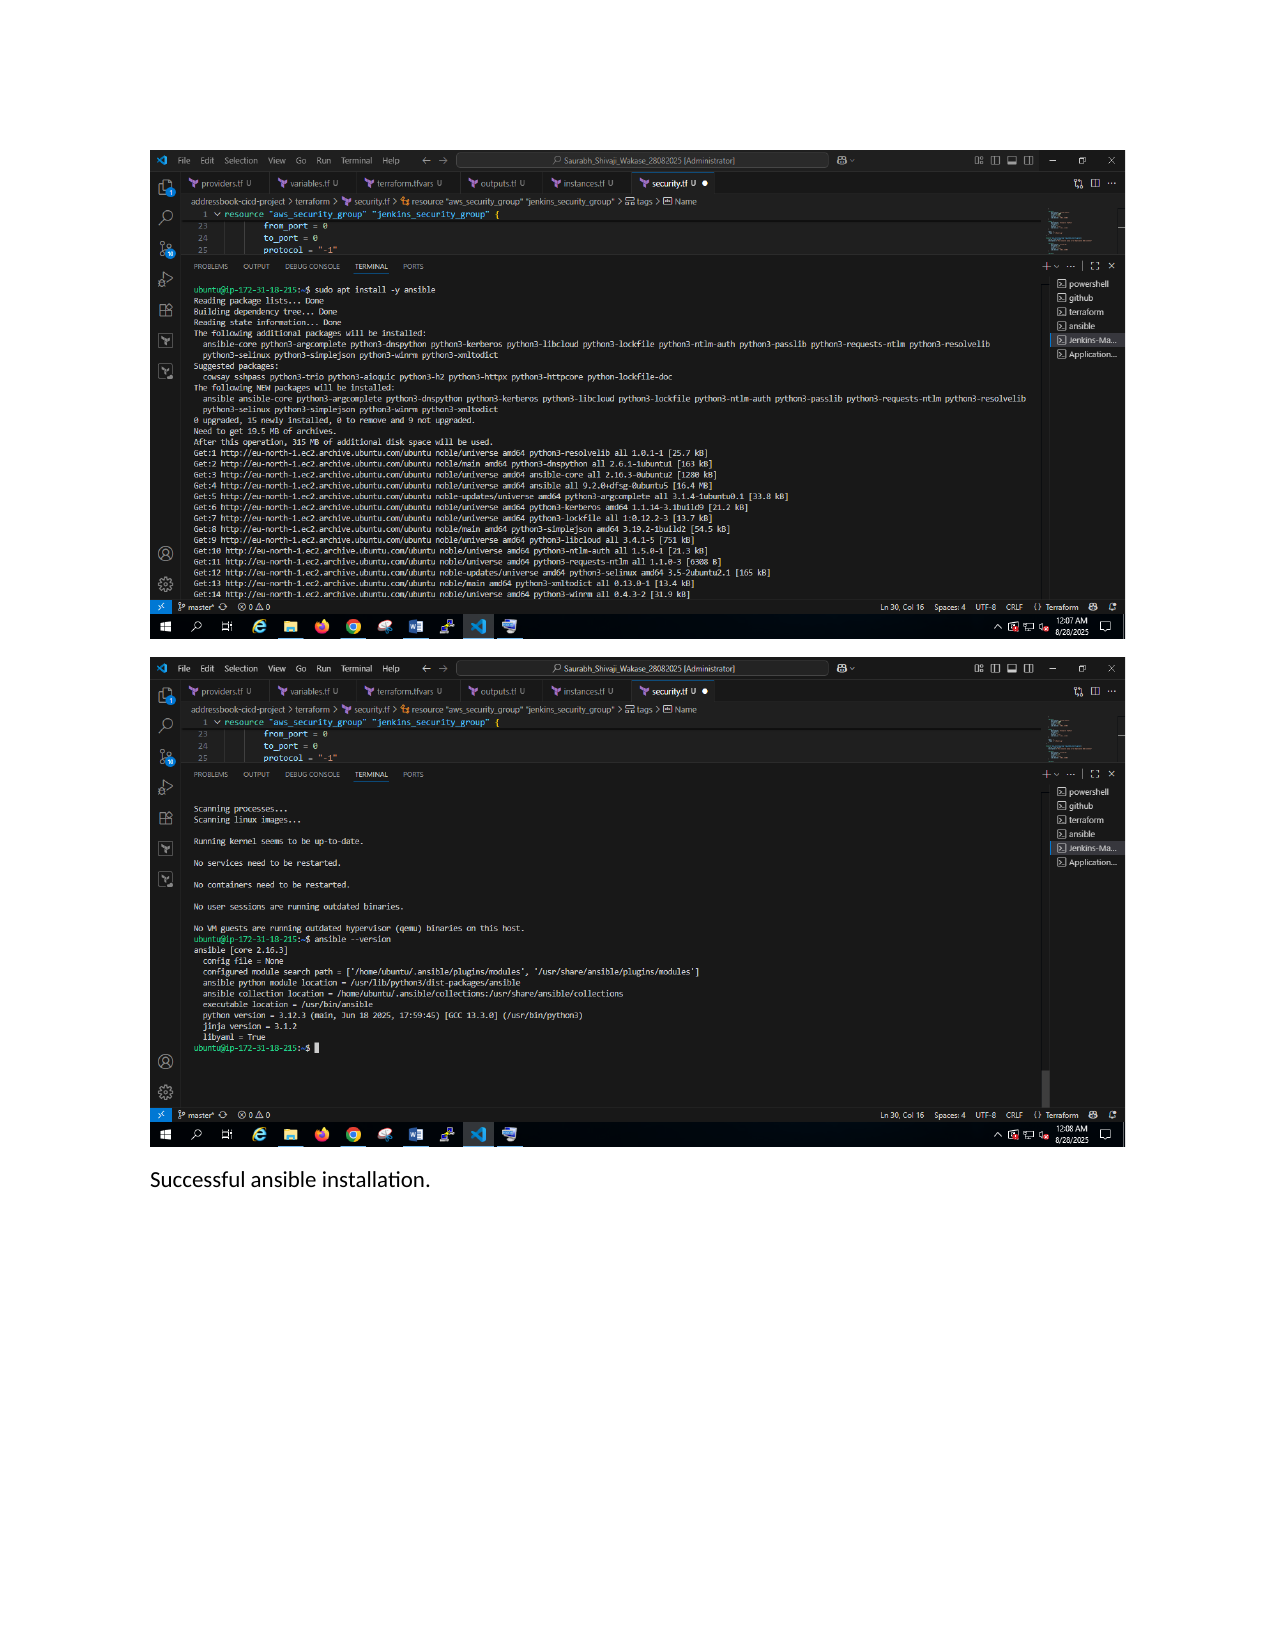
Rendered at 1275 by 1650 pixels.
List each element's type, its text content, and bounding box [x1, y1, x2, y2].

picture [150, 150, 1125, 639]
picture [150, 657, 1125, 1147]
text Successful ansible installation. [150, 1165, 1125, 1193]
